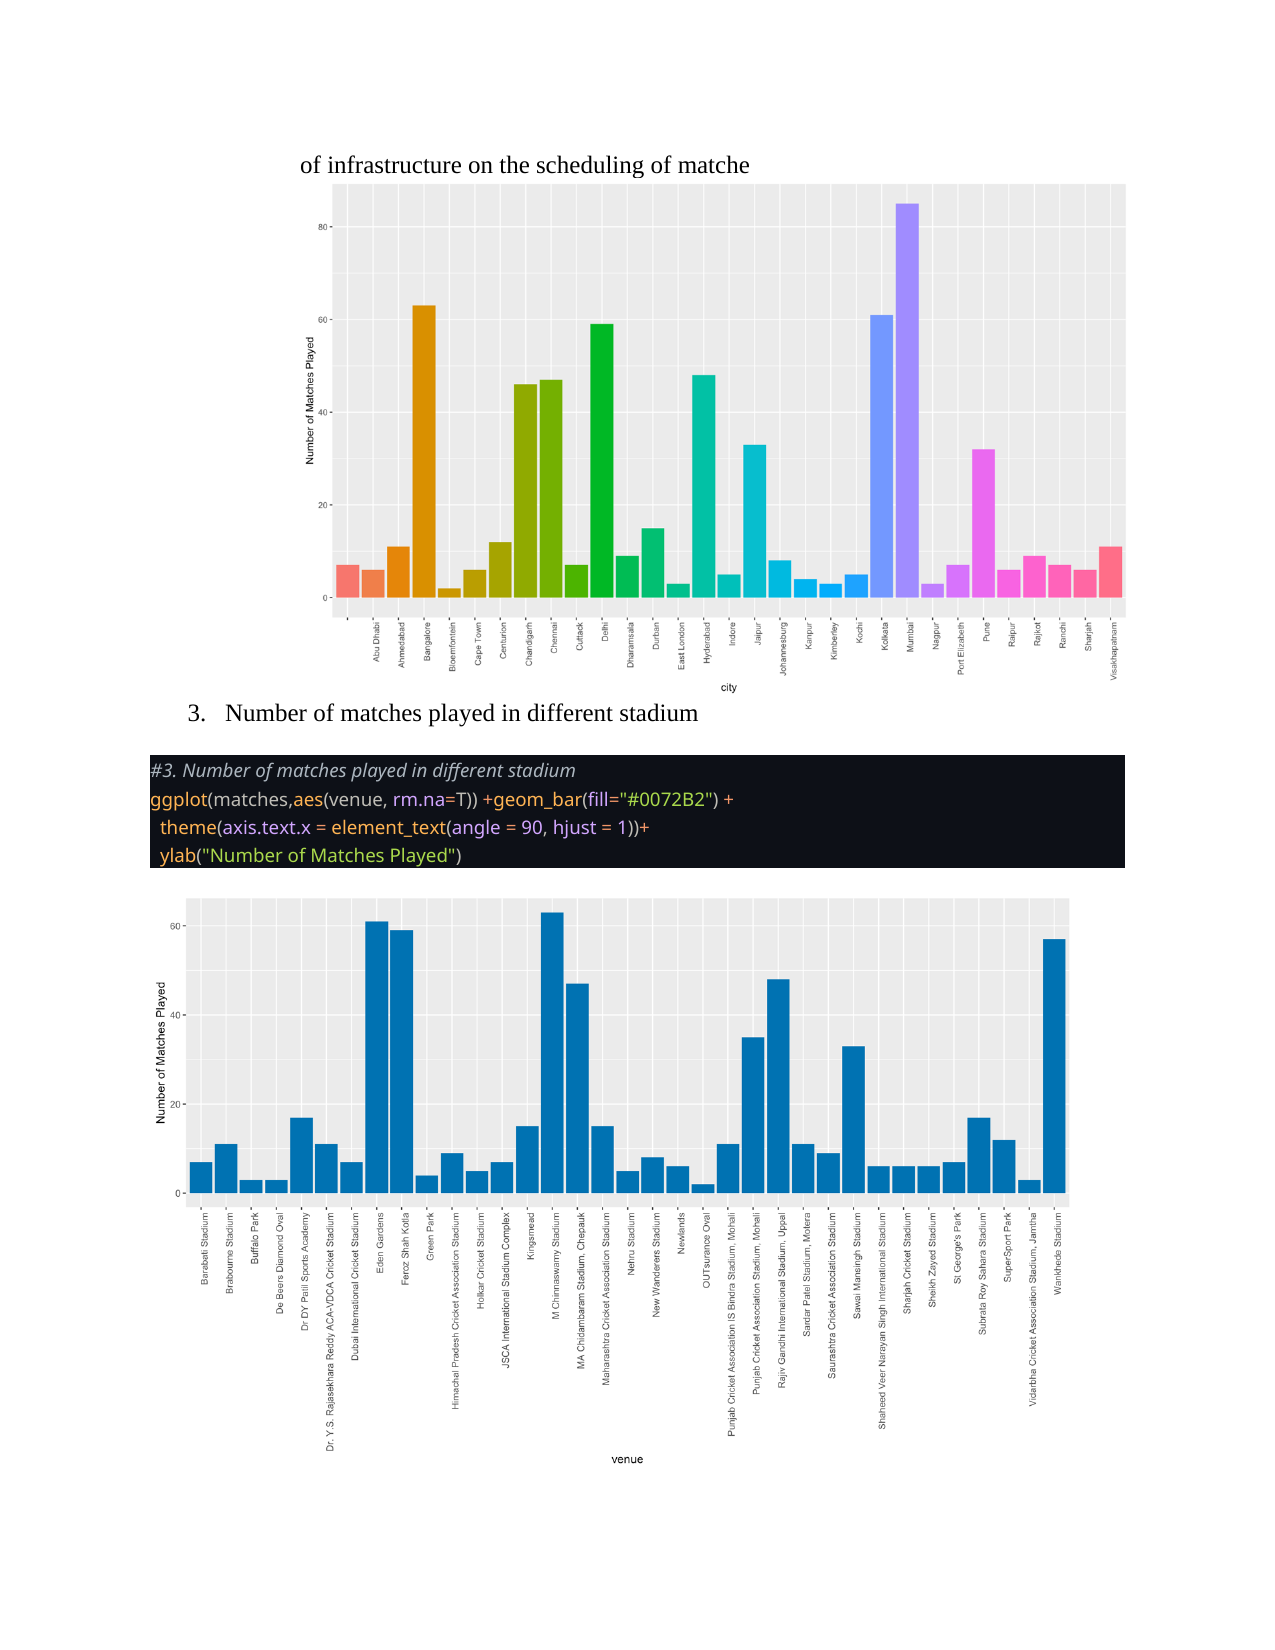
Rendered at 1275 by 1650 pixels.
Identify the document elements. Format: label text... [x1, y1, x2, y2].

text ylab("Number of Matches Played") [150, 839, 1125, 868]
list Number of matches played in different stadium [187, 698, 1125, 726]
picture [300, 178, 1131, 698]
text ggplot(matches,aes(venue, rm.na=T)) +geom_bar(fill="#0072B2") + [150, 783, 1125, 811]
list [262, 150, 1125, 698]
text #3. Number of matches played in different stadium [150, 755, 1125, 783]
text theme(axis.text.x = element_text(angle = 90, hjust = 1))+ [150, 811, 1125, 839]
picture [150, 892, 1075, 1471]
